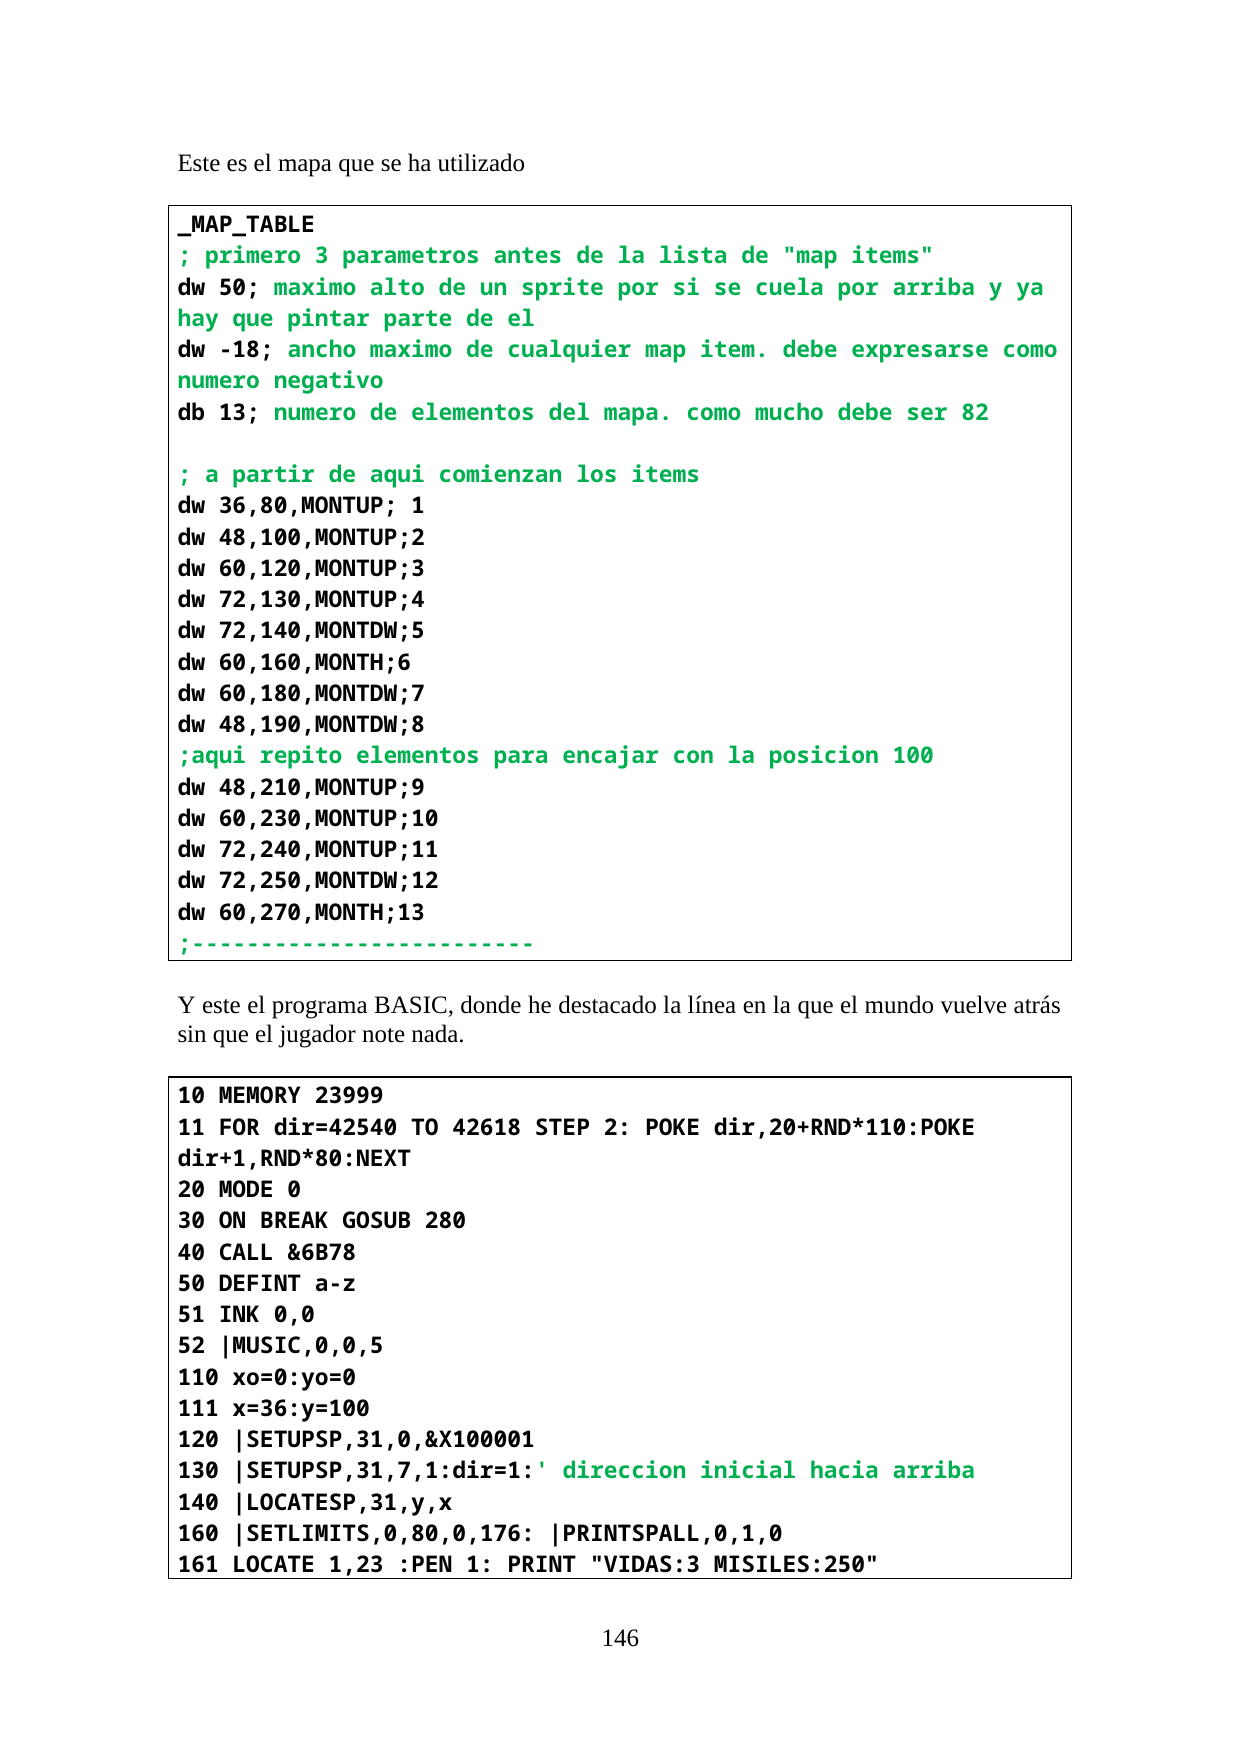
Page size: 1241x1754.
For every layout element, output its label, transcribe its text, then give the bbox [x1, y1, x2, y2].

text 51 INK 0,0 [177, 1298, 1063, 1329]
text 130 |SETUPSP,31,7,1:dir=1:' direccion inicial hacia arriba [177, 1454, 1063, 1486]
text 161 LOCATE 1,23 :PEN 1: PRINT "VIDAS:3 MISILES:250" [177, 1548, 1063, 1578]
text dw 50; maximo alto de un sprite por si se cuela por arriba y ya hay que pintar parte de el [177, 271, 1063, 333]
text ; primero 3 parametros antes de la lista de "map items" [177, 239, 1063, 271]
text _MAP_TABLE [169, 206, 1071, 239]
text dw 48,190,MONTDW;8 [177, 708, 1063, 739]
text 30 ON BREAK GOSUB 280 [177, 1204, 1063, 1236]
text ; a partir de aqui comienzan los items [177, 458, 1063, 489]
text 160 |SETLIMITS,0,80,0,176: |PRINTSPALL,0,1,0 [177, 1517, 1063, 1548]
text db 13; numero de elementos del mapa. como mucho debe ser 82 [177, 396, 1063, 427]
text dw 36,80,MONTUP; 1 [177, 489, 1063, 521]
text dw 60,270,MONTH;13 [177, 896, 1063, 924]
text Este es el mapa que se ha utilizado [177, 148, 1063, 176]
text 20 MODE 0 [177, 1173, 1063, 1204]
text dw 60,230,MONTUP;10 [177, 802, 1063, 833]
text dw 60,180,MONTDW;7 [177, 677, 1063, 708]
text 111 x=36:y=100 [177, 1392, 1063, 1423]
text ;aqui repito elementos para encajar con la posicion 100 [177, 739, 1063, 771]
text dw 60,160,MONTH;6 [177, 646, 1063, 677]
text dw 72,240,MONTUP;11 [177, 833, 1063, 864]
text 110 xo=0:yo=0 [177, 1361, 1063, 1392]
text 120 |SETUPSP,31,0,&X100001 [177, 1423, 1063, 1454]
text dw 72,130,MONTUP;4 [177, 583, 1063, 614]
text dw -18; ancho maximo de cualquier map item. debe expresarse como numero negativo [177, 333, 1063, 396]
text dw 60,120,MONTUP;3 [177, 552, 1063, 583]
text 50 DEFINT a-z [177, 1267, 1063, 1298]
text 10 MEMORY 23999 [169, 1078, 1071, 1111]
text ;------------------------- [169, 924, 1071, 960]
text dw 48,210,MONTUP;9 [177, 771, 1063, 802]
text Y este el programa BASIC, donde he destacado la línea en la que el mundo vuelve atrás sin que el jugador note nada. [177, 990, 1063, 1048]
text dw 72,250,MONTDW;12 [177, 864, 1063, 896]
text 140 |LOCATESP,31,y,x [177, 1486, 1063, 1517]
text 11 FOR dir=42540 TO 42618 STEP 2: POKE dir,20+RND*110:POKE dir+1,RND*80:NEXT [177, 1111, 1063, 1173]
text dw 72,140,MONTDW;5 [177, 614, 1063, 646]
text dw 48,100,MONTUP;2 [177, 521, 1063, 552]
text 40 CALL &6B78 [177, 1236, 1063, 1267]
text 52 |MUSIC,0,0,5 [177, 1329, 1063, 1361]
